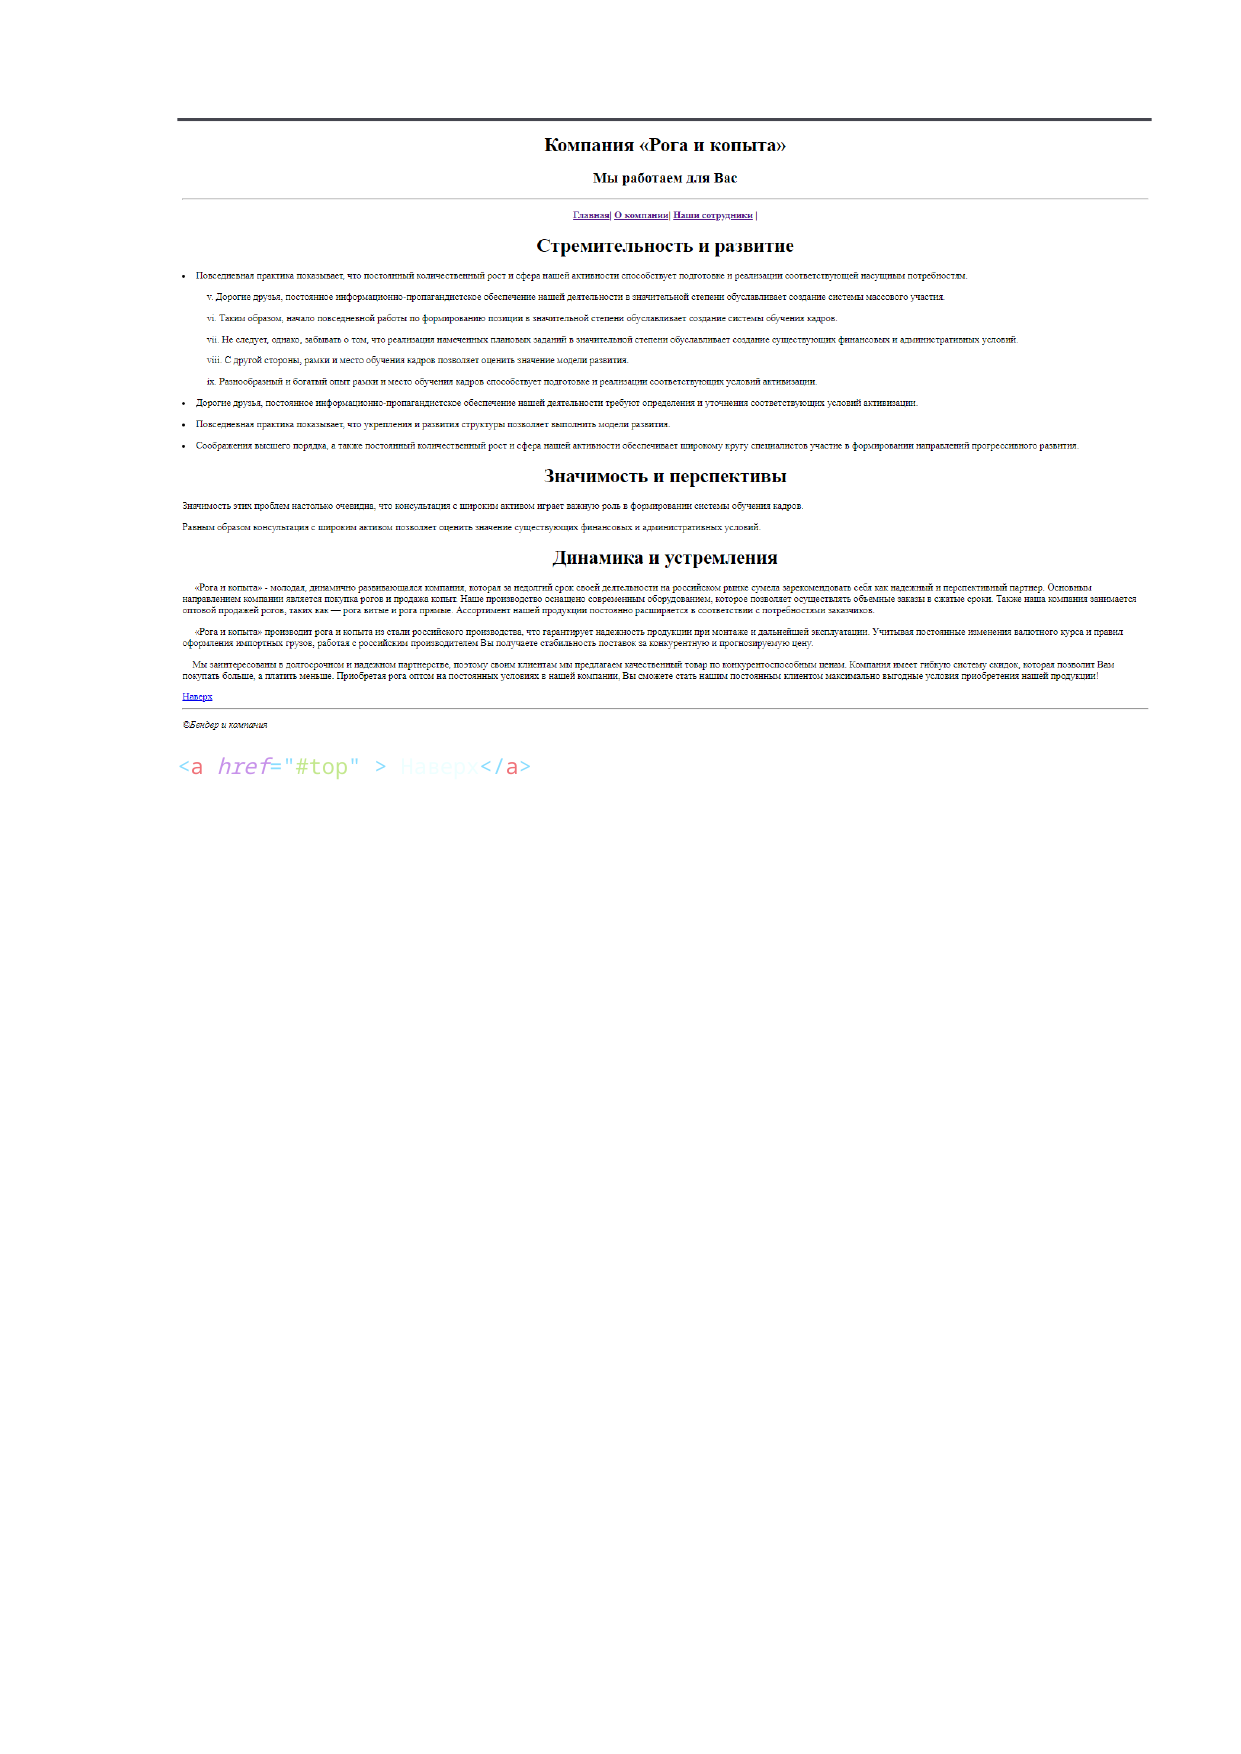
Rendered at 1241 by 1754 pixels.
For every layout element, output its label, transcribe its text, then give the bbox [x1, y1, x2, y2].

text <a href="#top" > Наверх</a> [177, 751, 1152, 780]
picture [177, 118, 1152, 751]
